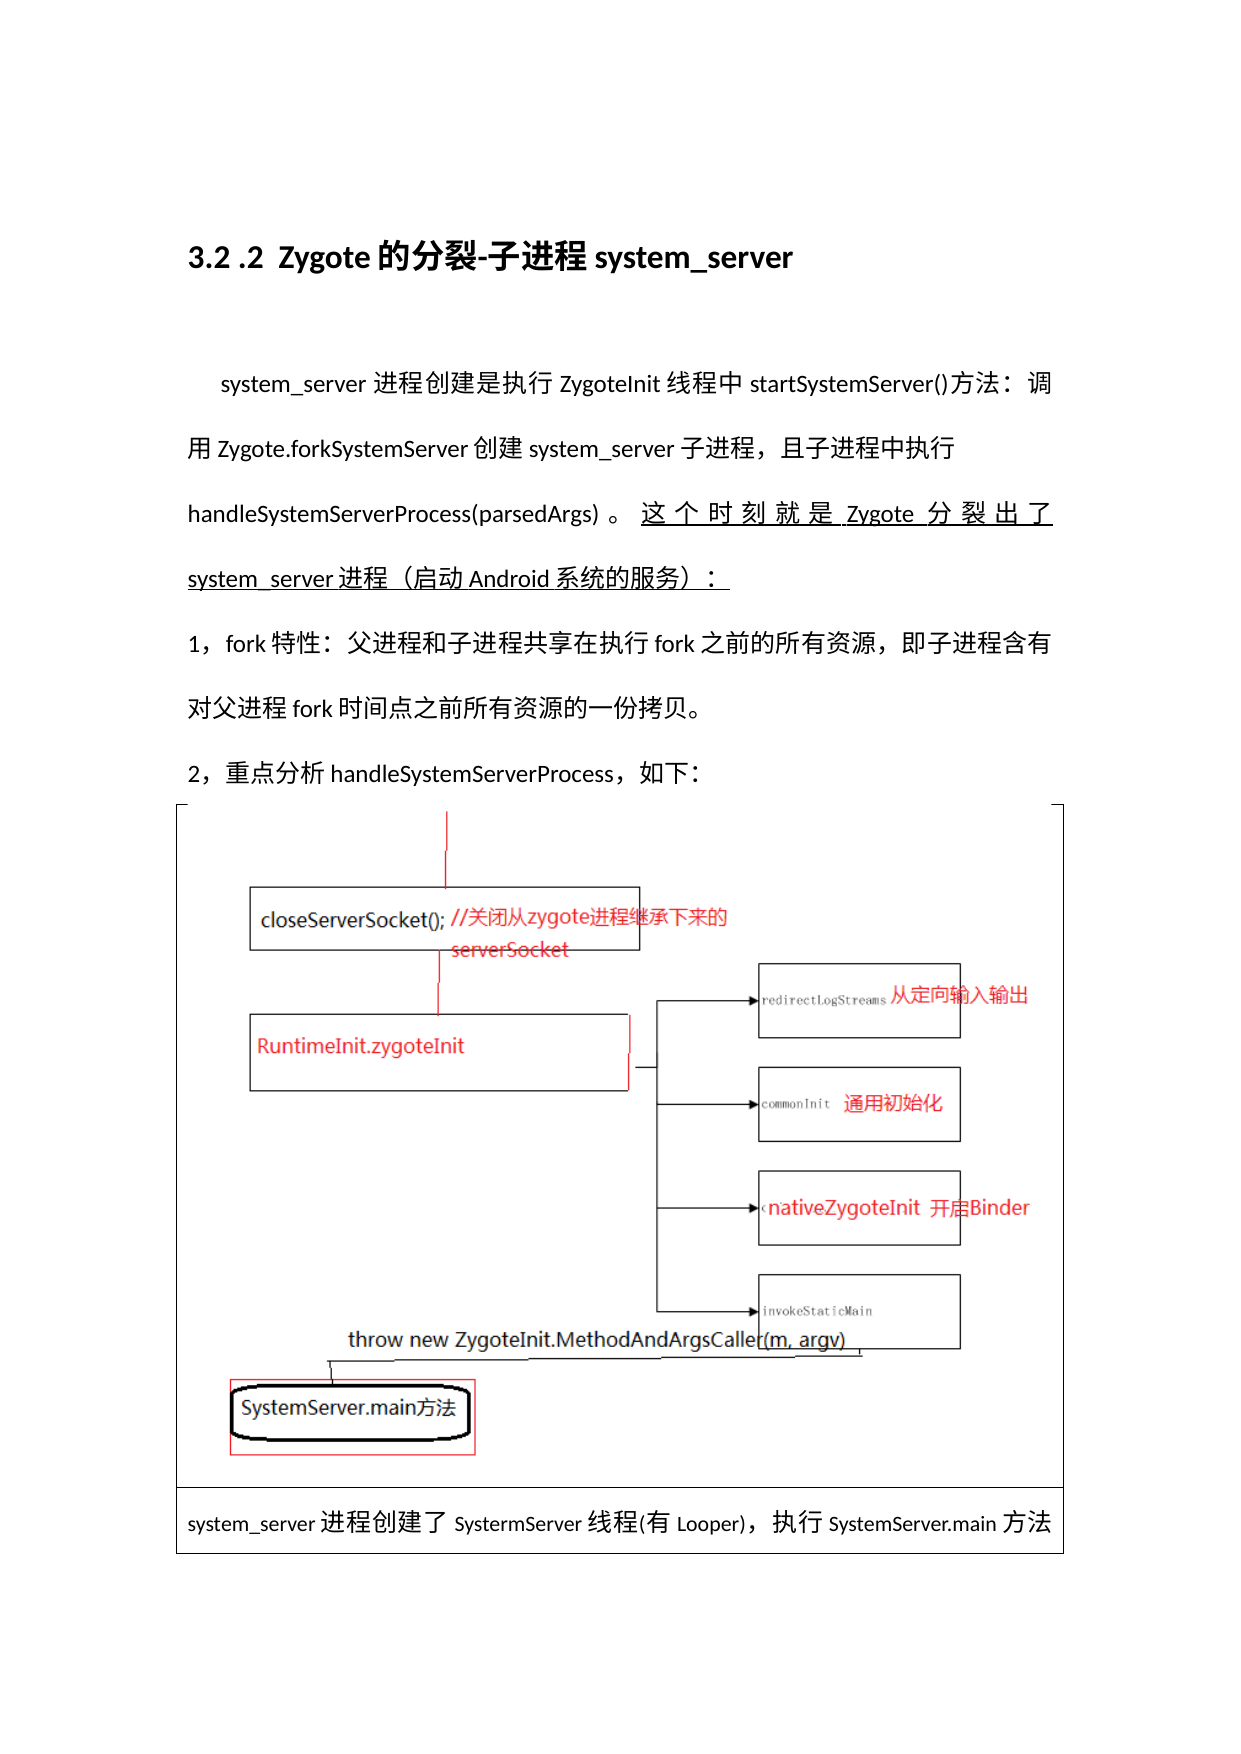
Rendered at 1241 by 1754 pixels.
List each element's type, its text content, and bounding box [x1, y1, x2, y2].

picture [187, 804, 1052, 1463]
text handleSystemServerProcess(parsedArgs)。这个时刻就是Zygote分裂出了system_server进程（启动Android系统的服务）： [187, 479, 1053, 609]
subtitle 3.2 .2 Zygote的分裂-子进程system_server [187, 222, 1053, 287]
text system_server进程创建是执行ZygoteInit线程中startSystemServer()方法：调用Zygote.forkSystemServer创建system_server子进程，且子进程中执行 [187, 349, 1053, 479]
table_header [177, 805, 1063, 1487]
text 1，fork特性：父进程和子进程共享在执行fork之前的所有资源，即子进程含有对父进程fork时间点之前所有资源的一份拷贝。 [187, 609, 1053, 739]
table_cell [177, 1488, 1063, 1553]
text 2，重点分析handleSystemServerProcess，如下： [187, 739, 1053, 804]
